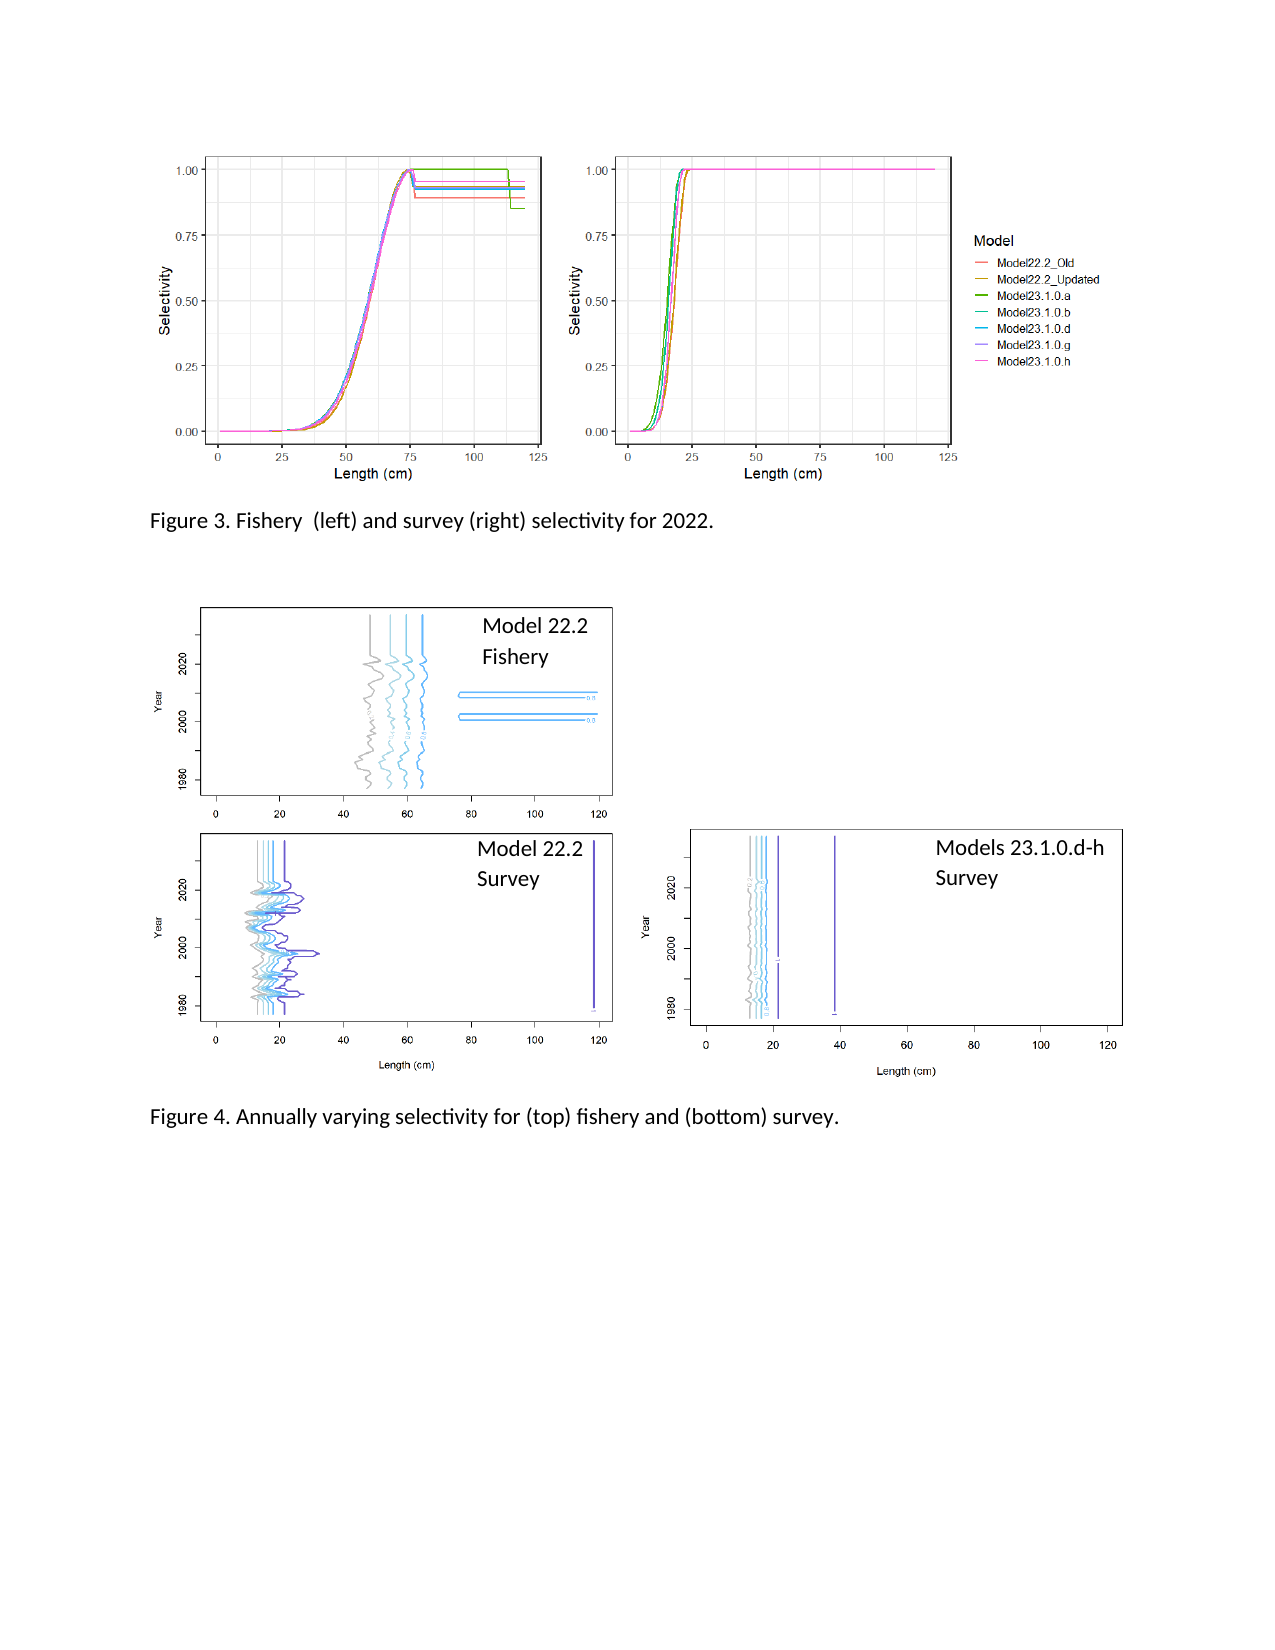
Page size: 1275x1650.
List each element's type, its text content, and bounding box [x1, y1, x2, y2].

picture [150, 602, 1125, 1084]
picture [560, 150, 1115, 488]
picture [150, 150, 556, 488]
